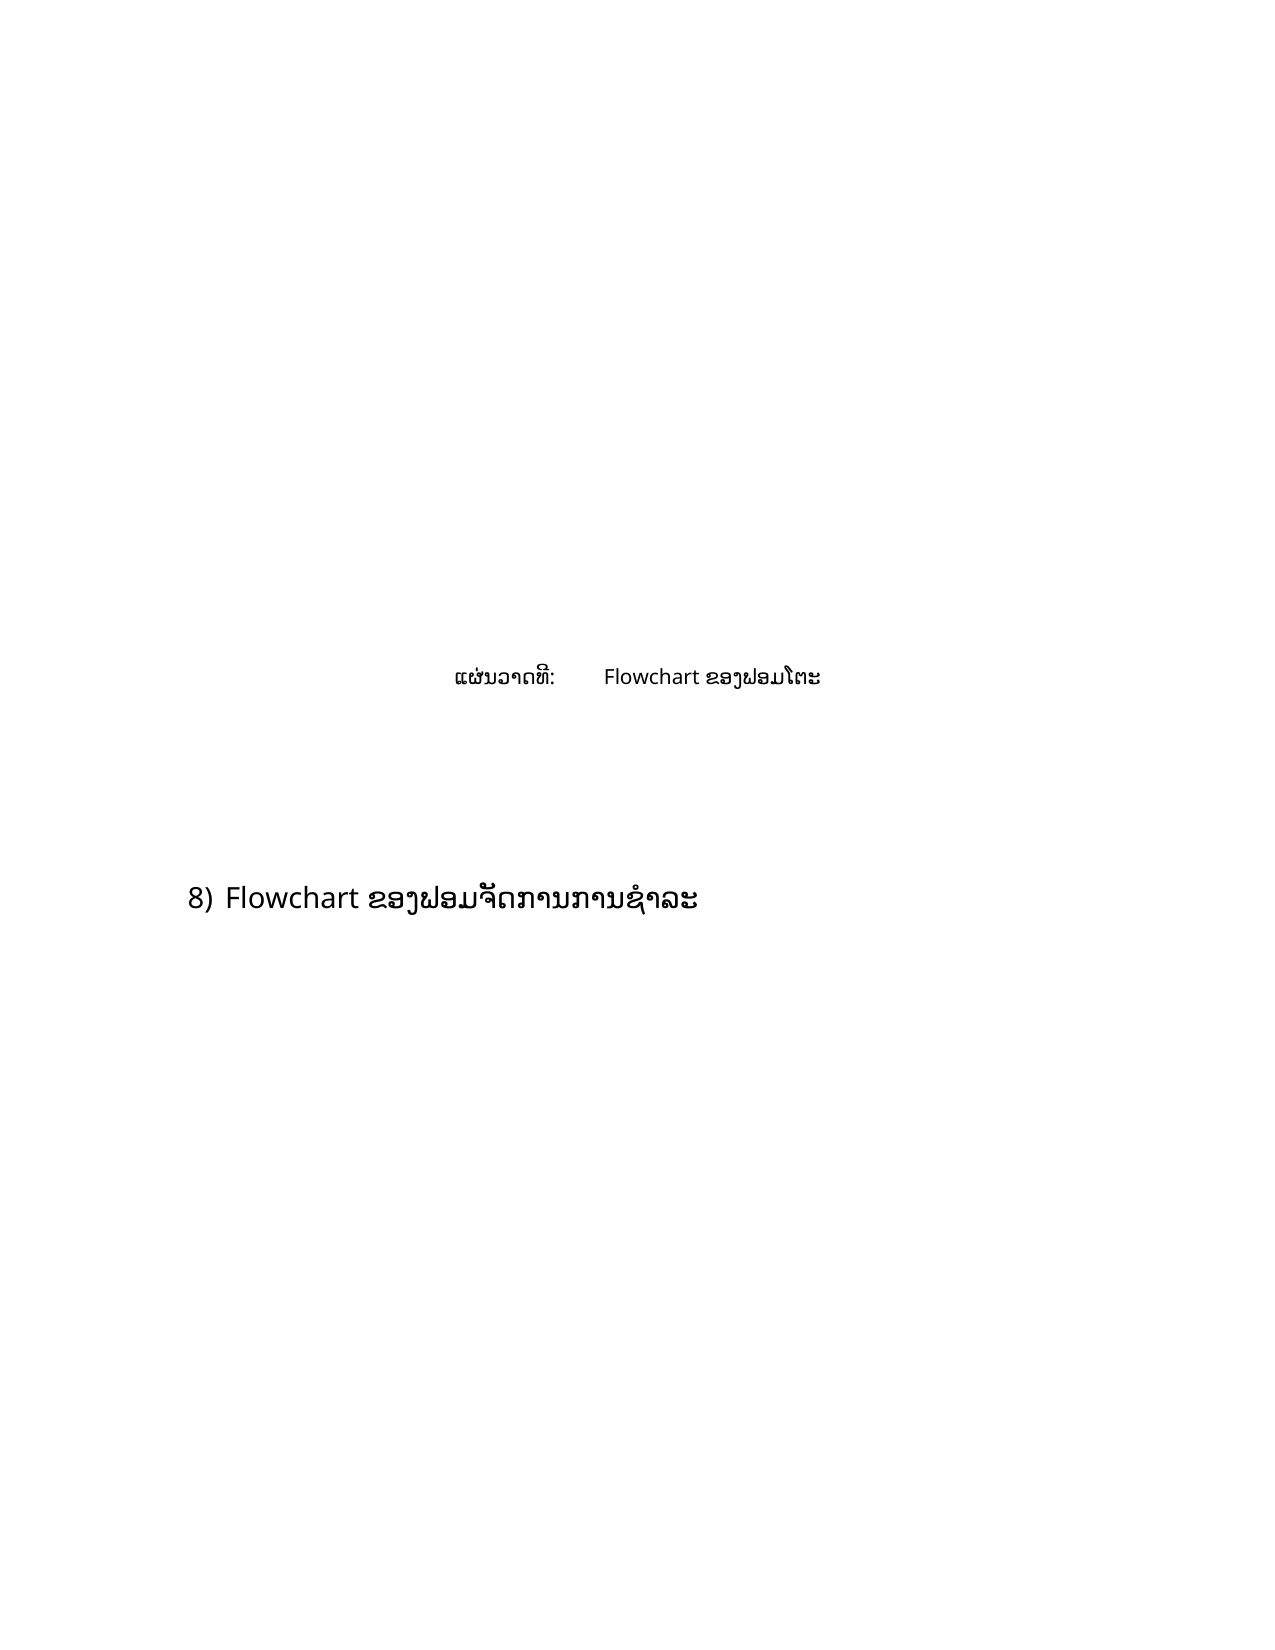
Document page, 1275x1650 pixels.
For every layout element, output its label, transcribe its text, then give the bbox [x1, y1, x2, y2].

list Flowchart ຂອງຟອມຈັດການການຊໍາລະ [187, 877, 1125, 917]
text ແຜ່ນວາດທີ: Flowchart ຂອງຟອມໂຕະ [150, 662, 1125, 690]
